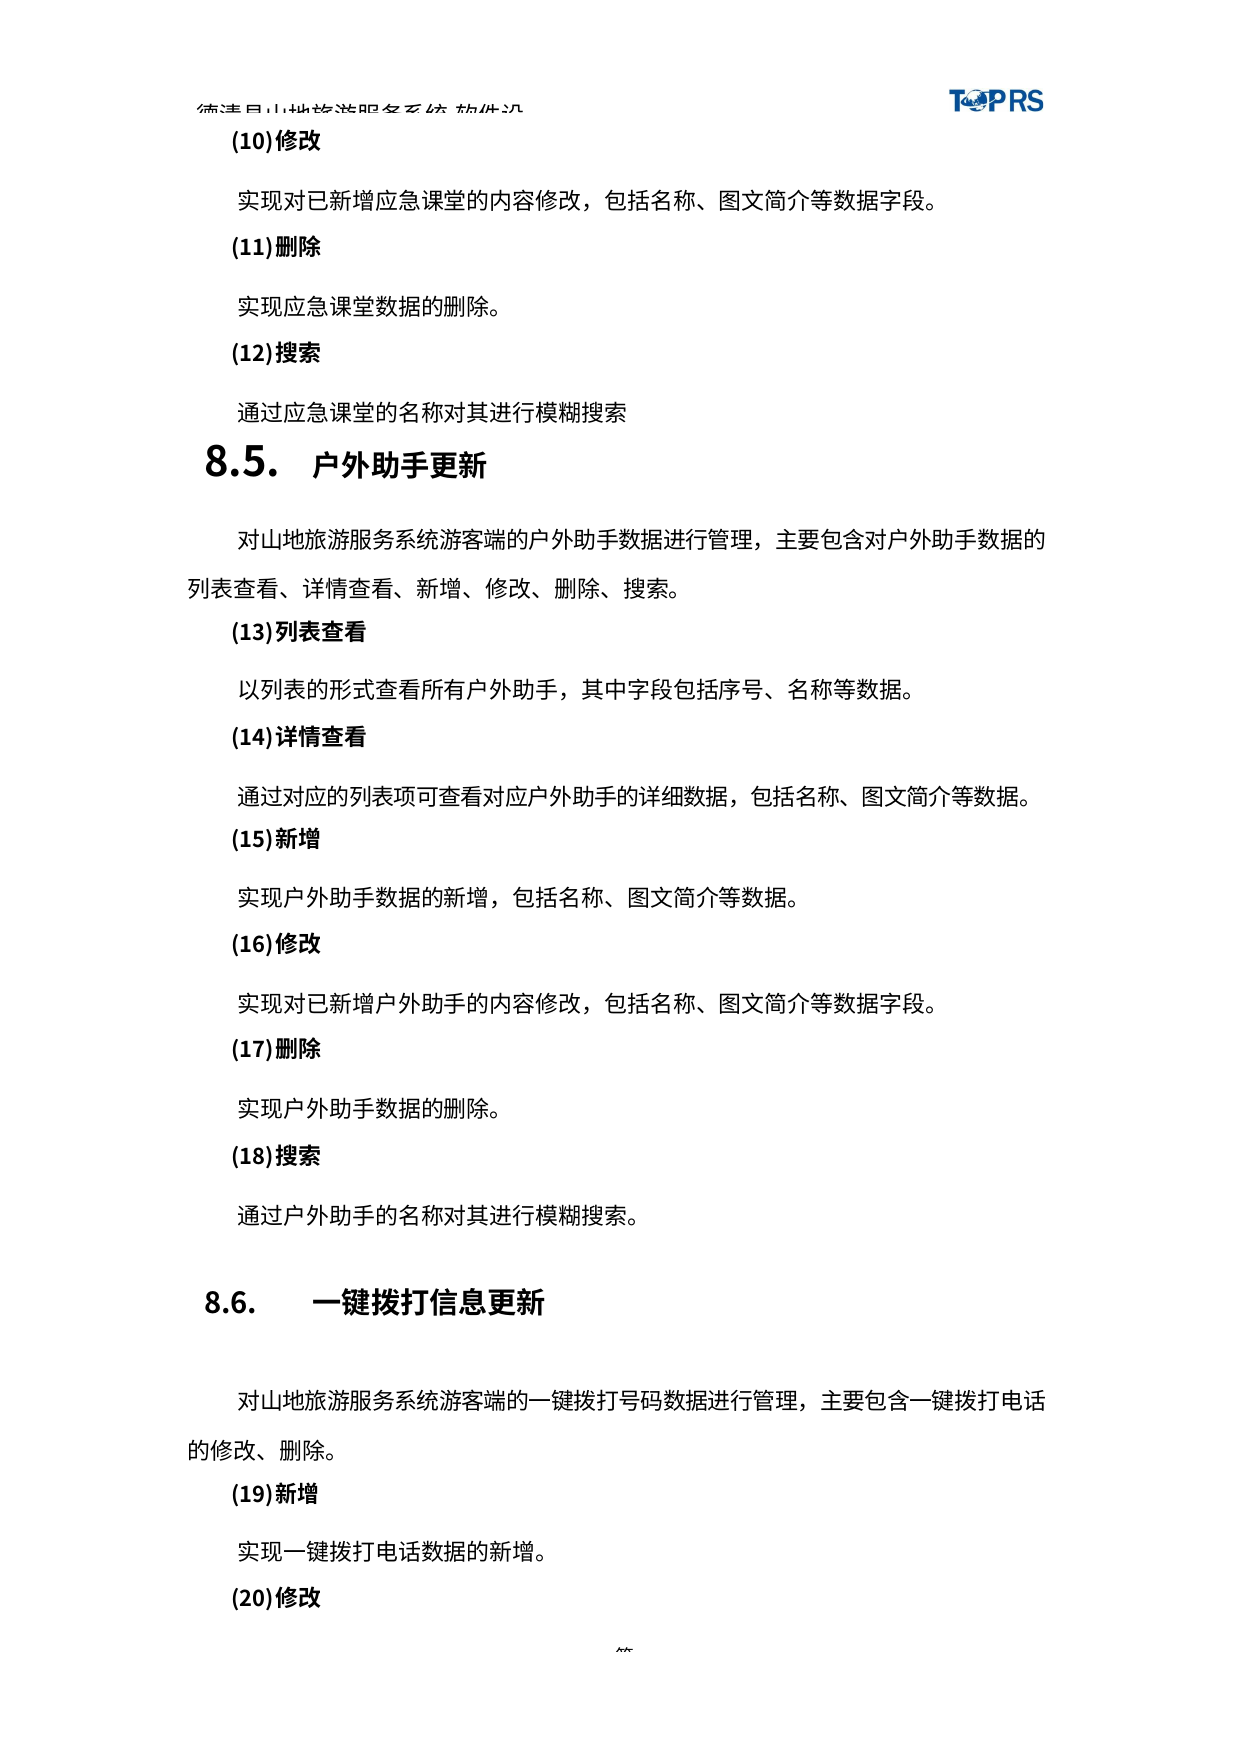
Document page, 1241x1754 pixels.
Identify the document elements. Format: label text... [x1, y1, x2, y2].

list 修改 [232, 926, 1090, 959]
text 实现一键拨打电话数据的新增。 [237, 1534, 1090, 1567]
text 实现对已新增应急课堂的内容修改，包括名称、图文简介等数据字段。 [237, 183, 1090, 216]
list 新增 [232, 827, 1090, 853]
picture [948, 88, 1044, 112]
text 实现户外助手数据的删除。 [237, 1091, 1090, 1124]
text 以列表的形式查看所有户外助手，其中字段包括序号、名称等数据。 [237, 672, 1090, 705]
text 实现户外助手数据的新增，包括名称、图文简介等数据。 [237, 879, 1090, 913]
text 实现对已新增户外助手的内容修改，包括名称、图文简介等数据字段。 [237, 986, 1090, 1019]
subtitle 户外助手更新 [204, 428, 1090, 489]
list 删除 [232, 229, 1090, 262]
list 搜索 [232, 335, 1090, 368]
list 删除 [232, 1031, 1090, 1064]
subtitle 一键拨打信息更新 [204, 1279, 1090, 1322]
text 对山地旅游服务系统游客端的户外助手数据进行管理，主要包含对户外助手数据的列表查看、详情查看、新增、修改、删除、搜索。 [187, 522, 1053, 604]
text 通过对应的列表项可查看对应户外助手的详细数据，包括名称、图文简介等数据。 [187, 778, 1053, 812]
list 修改 [232, 123, 1090, 156]
text 实现应急课堂数据的删除。 [237, 289, 1090, 322]
list 搜索 [232, 1137, 1090, 1171]
list 详情查看 [232, 718, 1090, 752]
text 对山地旅游服务系统游客端的一键拨打号码数据进行管理，主要包含一键拨打电话的修改、删除。 [187, 1383, 1053, 1466]
list 修改 [232, 1580, 1090, 1613]
text 通过户外助手的名称对其进行模糊搜索。 [237, 1197, 1090, 1231]
list 列表查看 [232, 620, 1090, 645]
list 新增 [232, 1482, 1090, 1507]
text 通过应急课堂的名称对其进行模糊搜索 [237, 395, 1090, 428]
